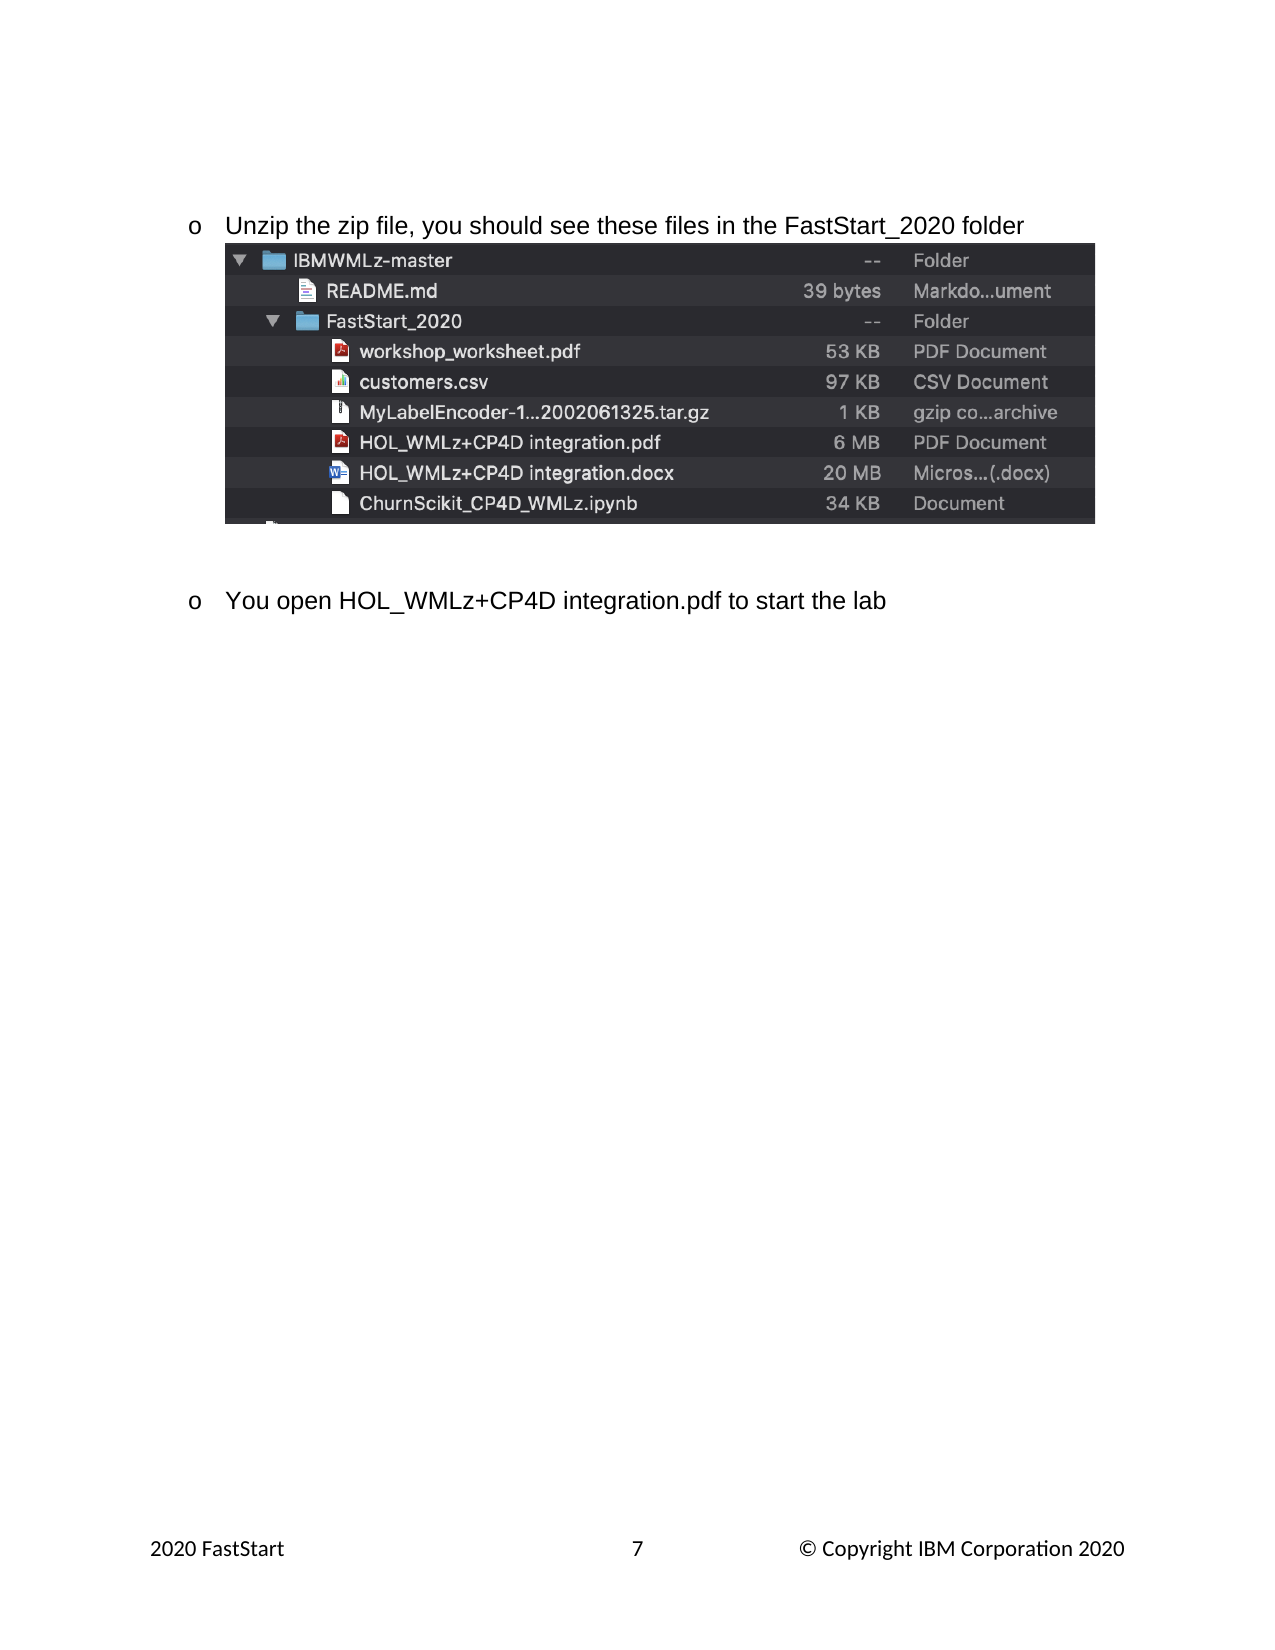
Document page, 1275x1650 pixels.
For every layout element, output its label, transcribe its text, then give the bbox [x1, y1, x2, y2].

picture [225, 243, 1096, 524]
list You open HOL_WMLz+CP4D integration.pdf to start the lab [187, 586, 1125, 647]
